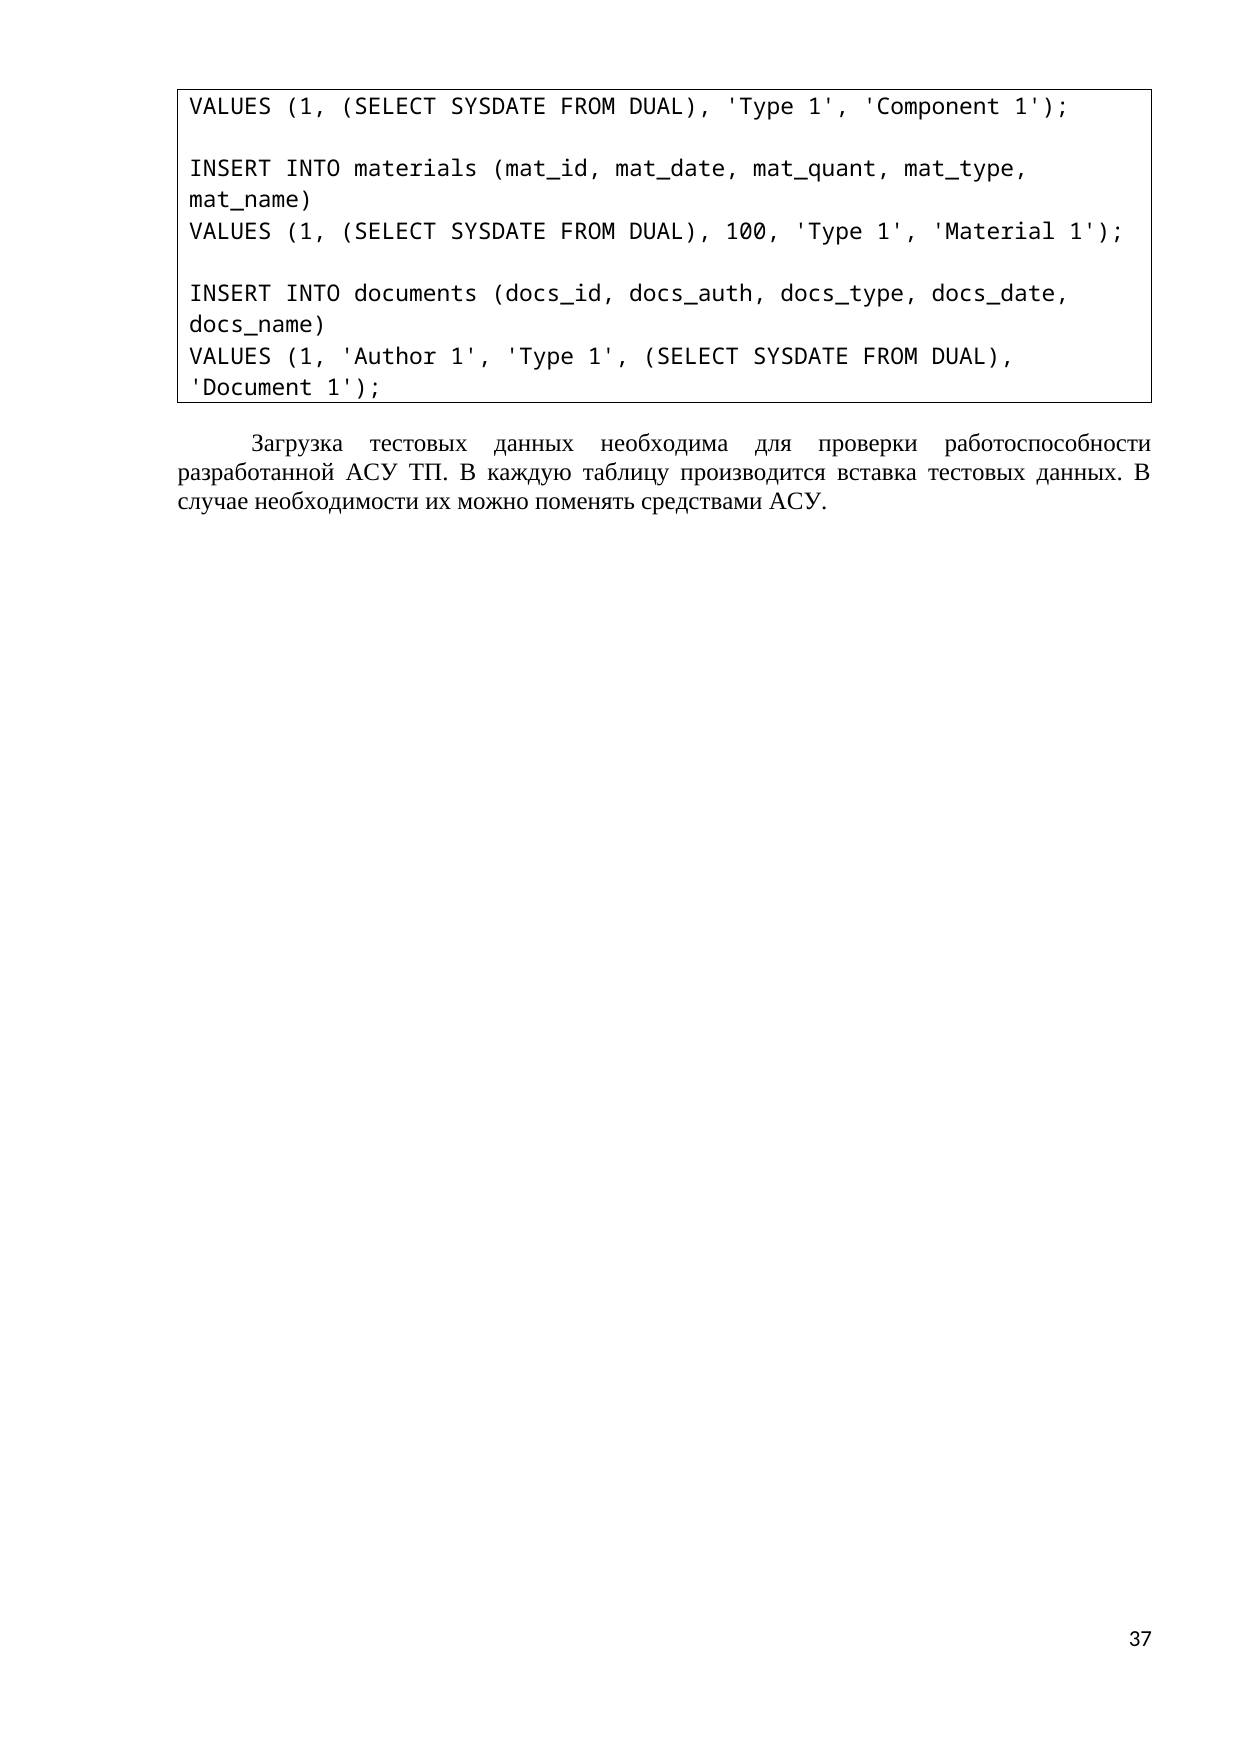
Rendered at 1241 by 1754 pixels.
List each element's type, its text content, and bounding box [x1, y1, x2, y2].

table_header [178, 90, 1151, 402]
text Загрузка тестовых данных необходима для проверки работоспособности разработанной АСУ ТП. В каждую таблицу производится вставка тестовых данных. В случае необходимости их можно поменять средствами АСУ. [177, 428, 1152, 514]
